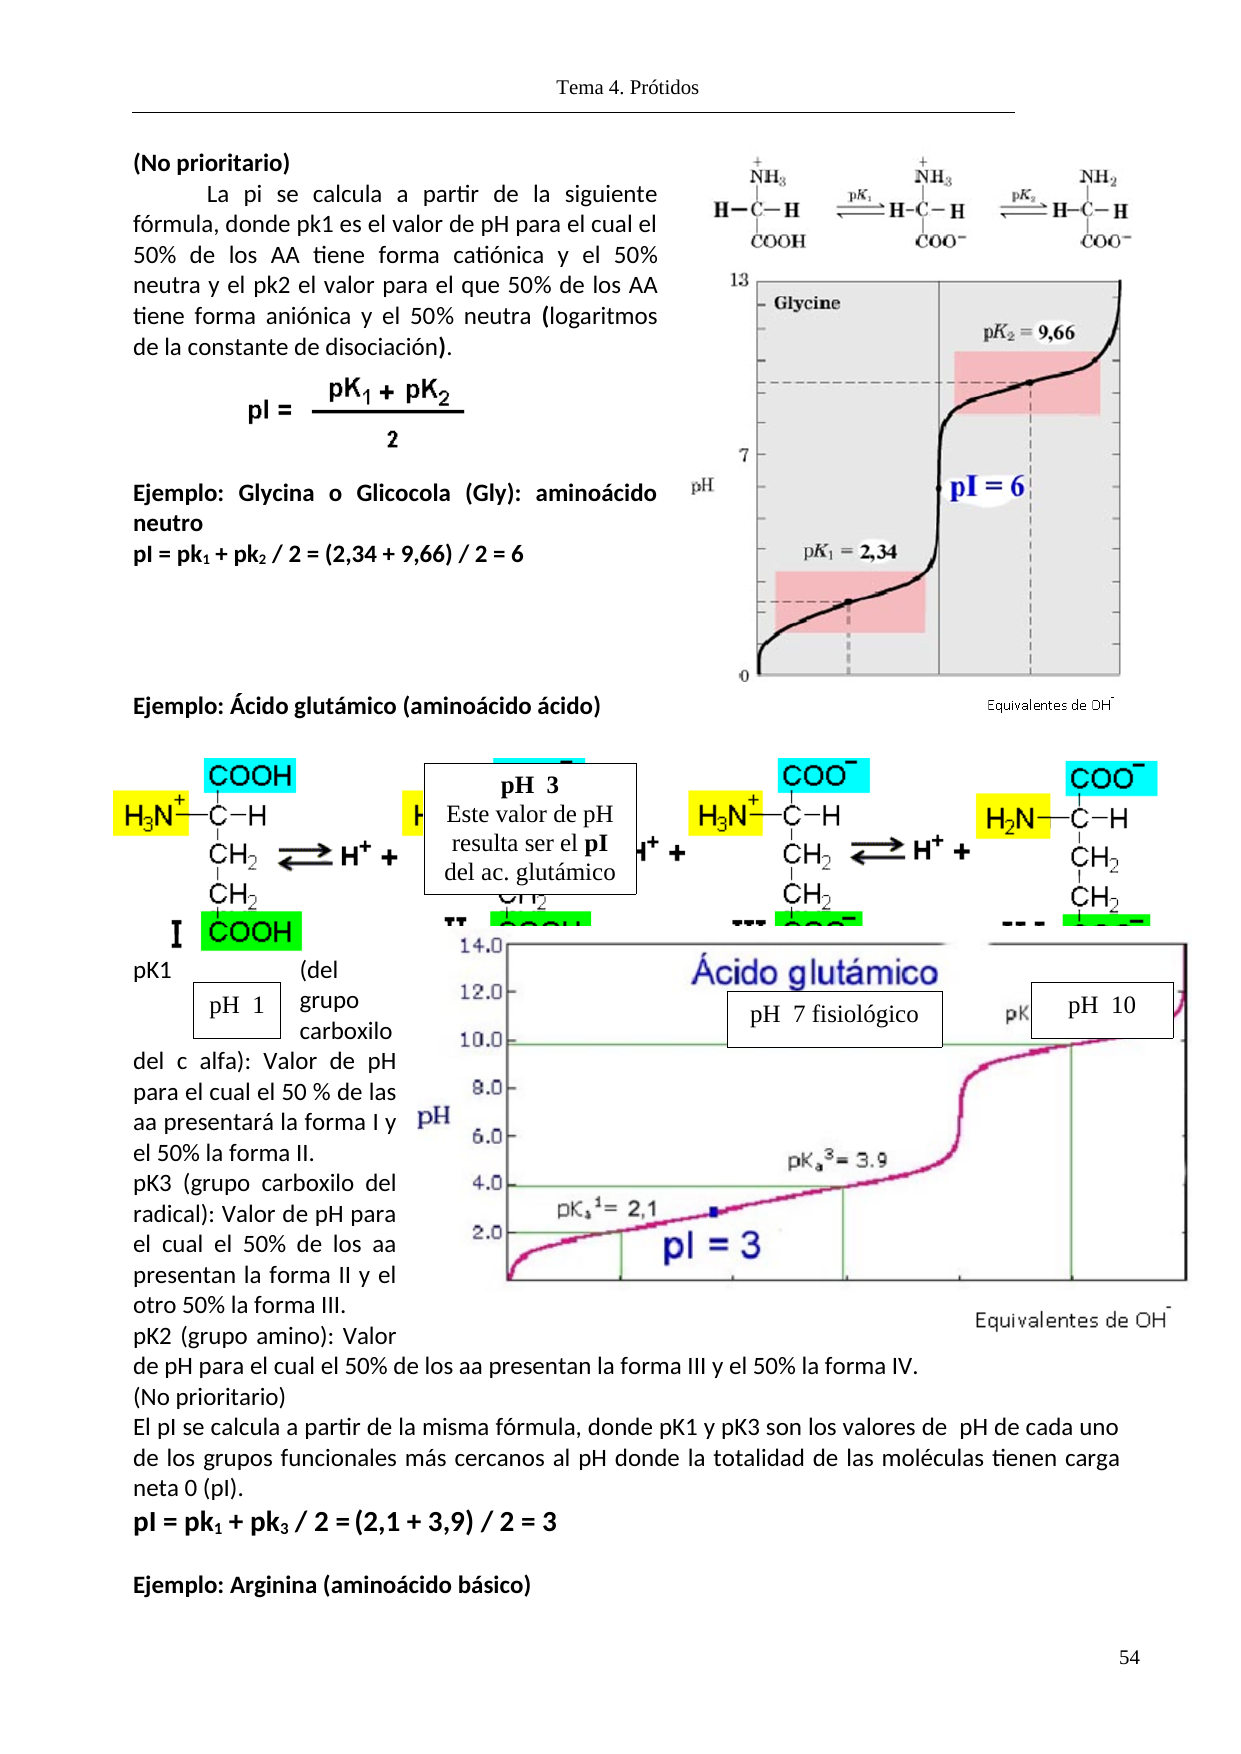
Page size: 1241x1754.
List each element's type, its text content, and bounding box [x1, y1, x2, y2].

text pK2 (grupo amino): Valor de pH para el cual el 50% de los aa presentan la forma III y el 50% la forma IV. [133, 1320, 1122, 1381]
text pI = pk1 + pk2 / 2 = (2,34 + 9,66) / 2 = 6 [133, 538, 676, 568]
text Ejemplo: Ácido glutámico (aminoácido ácido) [133, 691, 676, 721]
text (No prioritario) [133, 148, 676, 178]
text El pI se calcula a partir de la misma fórmula, donde pK1 y pK3 son los valores de pH de cada uno de los grupos funcionales más cercanos al pH donde la totalidad de las moléculas tienen carga neta 0 (pI). [133, 1412, 1122, 1503]
text Ejemplo: Arginina (aminoácido básico) [133, 1569, 1122, 1600]
text Ejemplo: Glycina o Glicocola (Gly): aminoácido neutro [133, 477, 676, 538]
text (No prioritario) [133, 1381, 1122, 1412]
text pK1 (del grupo carboxilo del c alfa): Valor de pH para el cual el 50 % de las aa presentará la forma I y el 50% la forma II. [133, 954, 415, 1167]
picture [113, 758, 1193, 1336]
text pK3 (grupo carboxilo del radical): Valor de pH para el cual el 50% de los aa presentan la forma II y el otro 50% la forma III. [133, 1167, 415, 1320]
picture [240, 367, 471, 454]
text La pi se calcula a partir de la siguiente fórmula, donde pk1 es el valor de pH para el cual el 50% de los AA tiene forma catiónica y el 50% neutra y el pk2 el valor para el que 50% de los AA tiene forma aniónica y el 50% neutra (logaritmos de la constante de disociación). [133, 178, 676, 361]
text pI = pk1 + pk3 / 2 = (2,1 + 3,9) / 2 = 3 [133, 1503, 1122, 1539]
picture [676, 145, 1145, 724]
